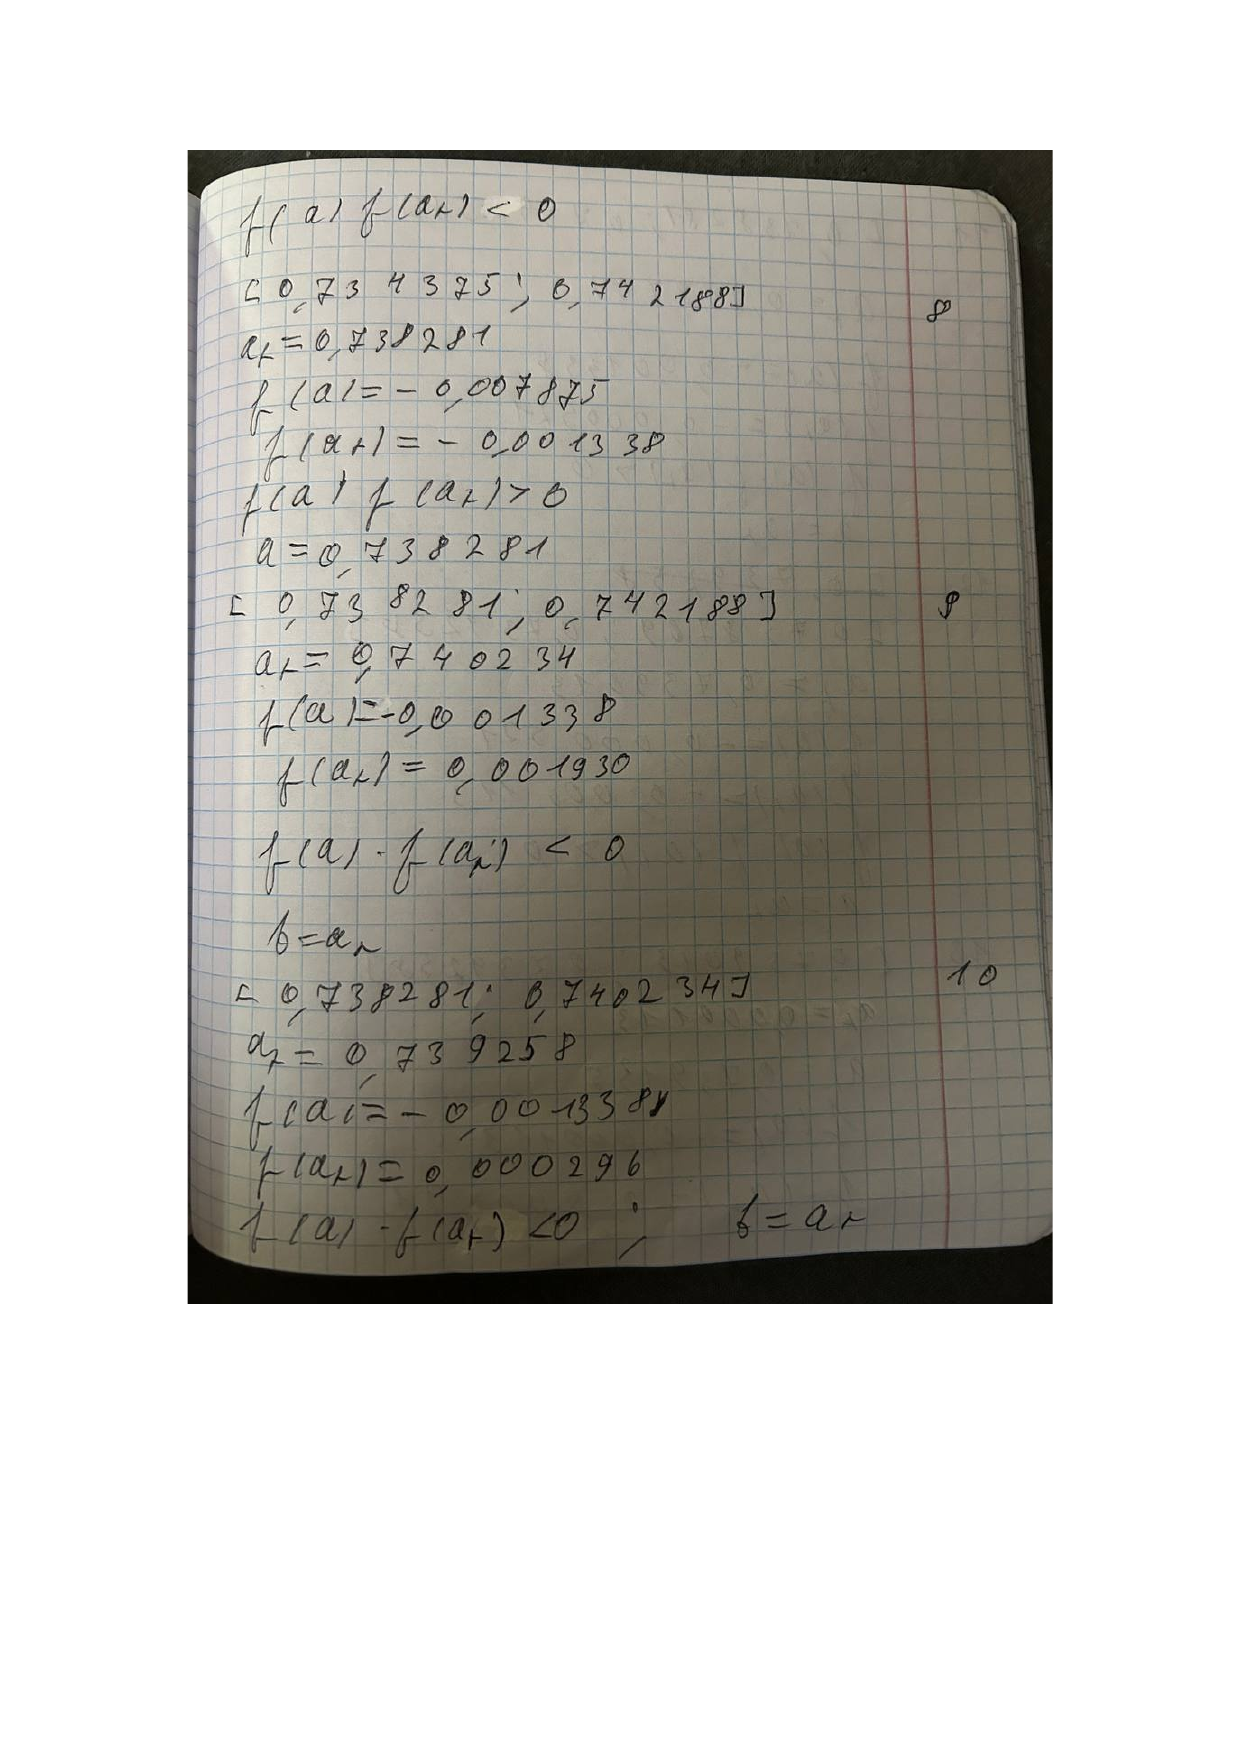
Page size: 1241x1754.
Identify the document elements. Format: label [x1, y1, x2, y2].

picture [187, 150, 1053, 1304]
